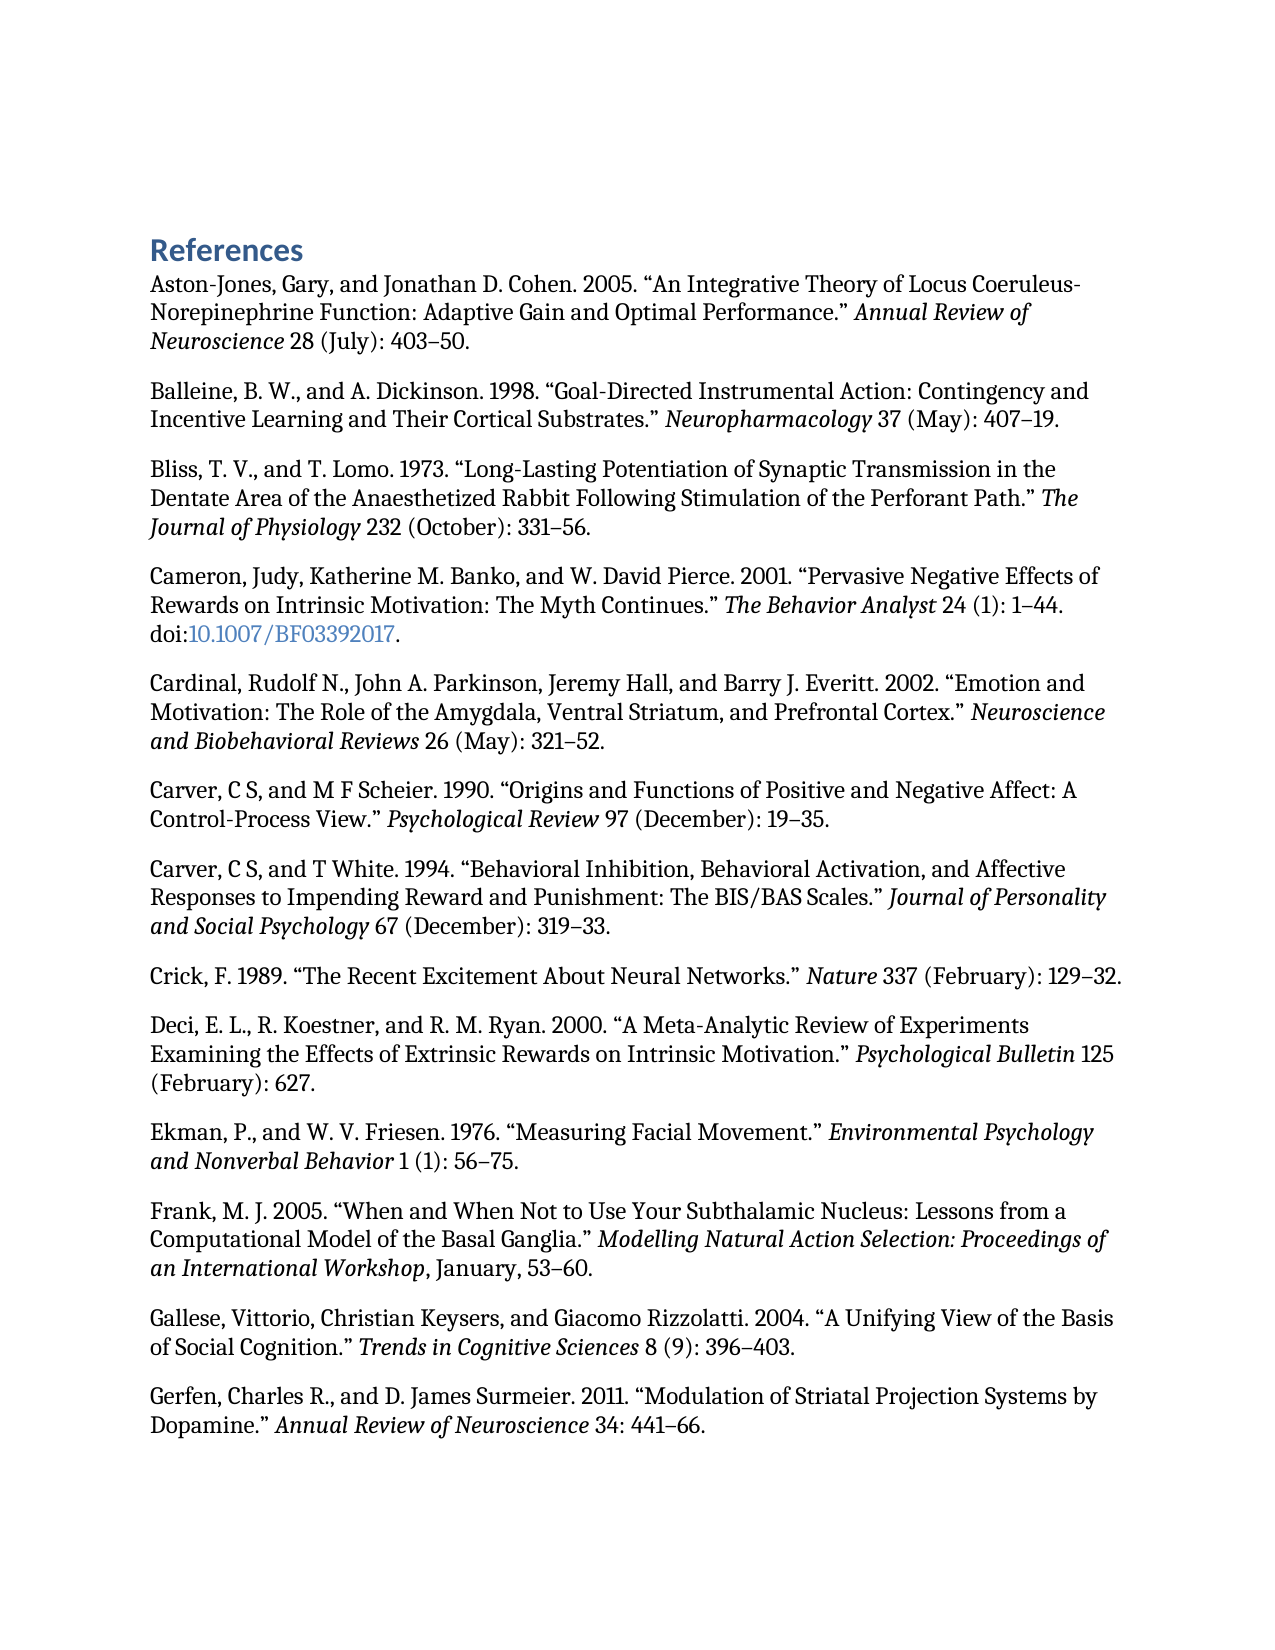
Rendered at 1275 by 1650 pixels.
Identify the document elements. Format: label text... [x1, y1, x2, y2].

text Gallese, Vittorio, Christian Keysers, and Giacomo Rizzolatti. 2004. “A Unifying View of the Basis of Social Cognition.” Trends in Cognitive Sciences 8 (9): 396–403. [150, 1304, 1125, 1361]
text Aston-Jones, Gary, and Jonathan D. Cohen. 2005. “An Integrative Theory of Locus Coeruleus-Norepinephrine Function: Adaptive Gain and Optimal Performance.” Annual Review of Neuroscience 28 (July): 403–50. [150, 269, 1125, 356]
text Balleine, B. W., and A. Dickinson. 1998. “Goal-Directed Instrumental Action: Contingency and Incentive Learning and Their Cortical Substrates.” Neuropharmacology 37 (May): 407–19. [150, 377, 1125, 434]
text Carver, C S, and T White. 1994. “Behavioral Inhibition, Behavioral Activation, and Affective Responses to Impending Reward and Punishment: The BIS/BAS Scales.” Journal of Personality and Social Psychology 67 (December): 319–33. [150, 854, 1125, 941]
text Deci, E. L., R. Koestner, and R. M. Ryan. 2000. “A Meta-Analytic Review of Experiments Examining the Effects of Extrinsic Rewards on Intrinsic Motivation.” Psychological Bulletin 125 (February): 627. [150, 1011, 1125, 1097]
text Frank, M. J. 2005. “When and When Not to Use Your Subthalamic Nucleus: Lessons from a Computational Model of the Basal Ganglia.” Modelling Natural Action Selection: Proceedings of an International Workshop, January, 53–60. [150, 1197, 1125, 1283]
subtitle References [150, 229, 1125, 269]
text Crick, F. 1989. “The Recent Excitement About Neural Networks.” Nature 337 (February): 129–32. [150, 962, 1125, 990]
text Carver, C S, and M F Scheier. 1990. “Origins and Functions of Positive and Negative Affect: A Control-Process View.” Psychological Review 97 (December): 19–35. [150, 776, 1125, 834]
text Cameron, Judy, Katherine M. Banko, and W. David Pierce. 2001. “Pervasive Negative Effects of Rewards on Intrinsic Motivation: The Myth Continues.” The Behavior Analyst 24 (1): 1–44. doi:10.1007/BF03392017. [150, 562, 1125, 648]
text Ekman, P., and W. V. Friesen. 1976. “Measuring Facial Movement.” Environmental Psychology and Nonverbal Behavior 1 (1): 56–75. [150, 1118, 1125, 1176]
text Cardinal, Rudolf N., John A. Parkinson, Jeremy Hall, and Barry J. Everitt. 2002. “Emotion and Motivation: The Role of the Amygdala, Ventral Striatum, and Prefrontal Cortex.” Neuroscience and Biobehavioral Reviews 26 (May): 321–52. [150, 669, 1125, 755]
text Gerfen, Charles R., and D. James Surmeier. 2011. “Modulation of Striatal Projection Systems by Dopamine.” Annual Review of Neuroscience 34: 441–66. [150, 1382, 1125, 1439]
text Bliss, T. V., and T. Lomo. 1973. “Long-Lasting Potentiation of Synaptic Transmission in the Dentate Area of the Anaesthetized Rabbit Following Stimulation of the Perforant Path.” The Journal of Physiology 232 (October): 331–56. [150, 455, 1125, 541]
